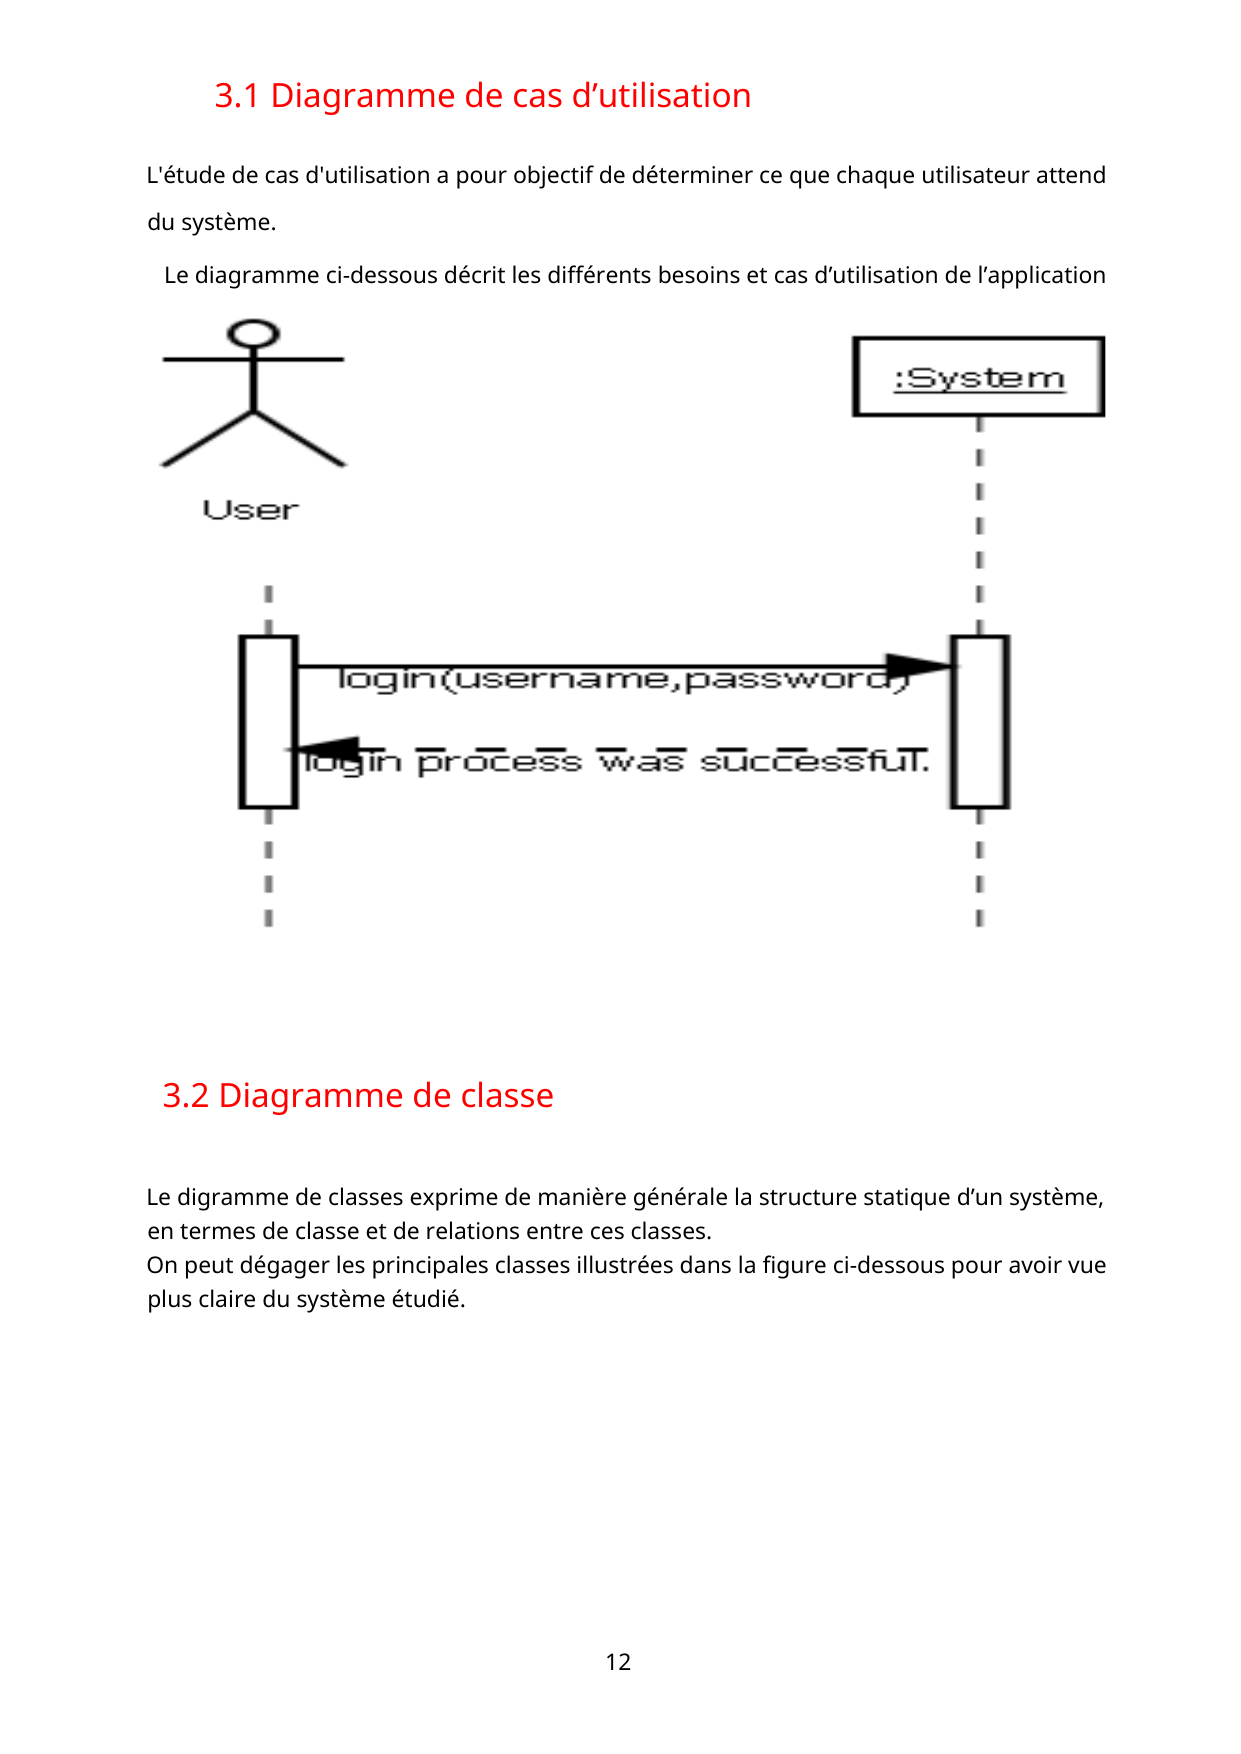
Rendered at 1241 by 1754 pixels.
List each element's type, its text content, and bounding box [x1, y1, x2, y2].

text Le diagramme ci-dessous décrit les différents besoins et cas d’utilisation de l’application [146, 259, 1119, 291]
text L'étude de cas d'utilisation a pour objectif de déterminer ce que chaque utilisateur attend du système. [146, 159, 1119, 237]
subtitle 3.1 Diagramme de cas d’utilisation [162, 72, 1148, 117]
text On peut dégager les principales classes illustrées dans la figure ci-dessous pour avoir vue plus claire du système étudié. [146, 1249, 1119, 1314]
picture [157, 294, 1106, 938]
subtitle 3.2 Diagramme de classe [162, 1072, 1148, 1117]
text Le digramme de classes exprime de manière générale la structure statique d’un système, en termes de classe et de relations entre ces classes. [146, 1181, 1119, 1246]
